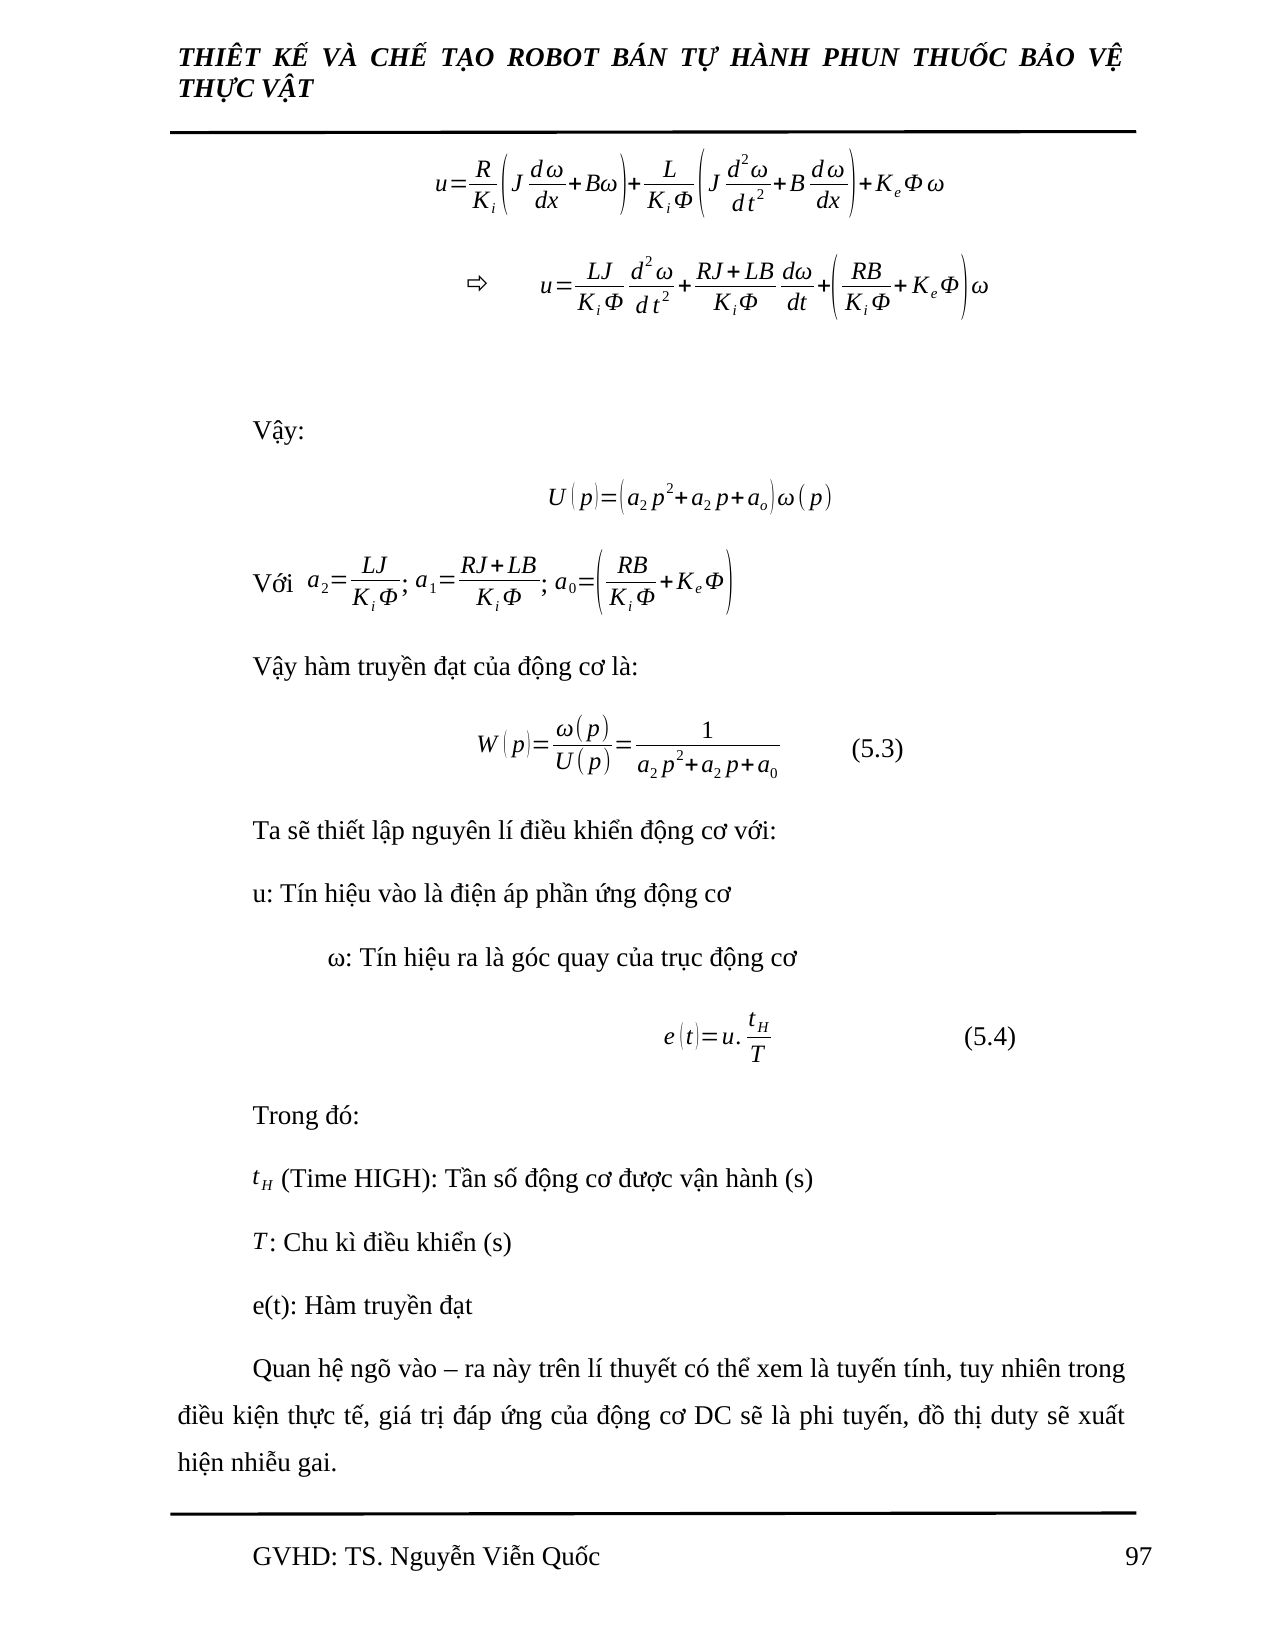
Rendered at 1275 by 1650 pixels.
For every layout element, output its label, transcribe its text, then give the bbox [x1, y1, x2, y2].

text (5.3) [177, 713, 1127, 782]
text ω: Tín hiệu ra là góc quay của trục động cơ [177, 941, 1127, 972]
text Quan hệ ngõ vào – ra này trên lí thuyết có thể xem là tuyến tính, tuy nhiên trong điều kiện thực tế, giá trị đáp ứng của động cơ DC sẽ là phi tuyến, đồ thị duty sẽ xuất hiện nhiễu gai. [177, 1352, 1127, 1477]
text (5.4) [477, 1004, 1127, 1067]
text Vậy hàm truyền đạt của động cơ là: [177, 650, 1127, 681]
text : Chu kì điều khiển (s) [177, 1226, 1127, 1257]
text Trong đó: [177, 1099, 1127, 1130]
text u: Tín hiệu vào là điện áp phần ứng động cơ [177, 877, 1127, 908]
text e(t): Hàm truyền đạt [177, 1289, 1127, 1320]
text Ta sẽ thiết lập nguyên lí điều khiển động cơ với: [177, 814, 1127, 845]
text Với ; ; [177, 549, 1127, 618]
text (Time HIGH): Tần số động cơ được vận hành (s) [177, 1162, 1127, 1194]
text Vậy: [177, 414, 1127, 446]
